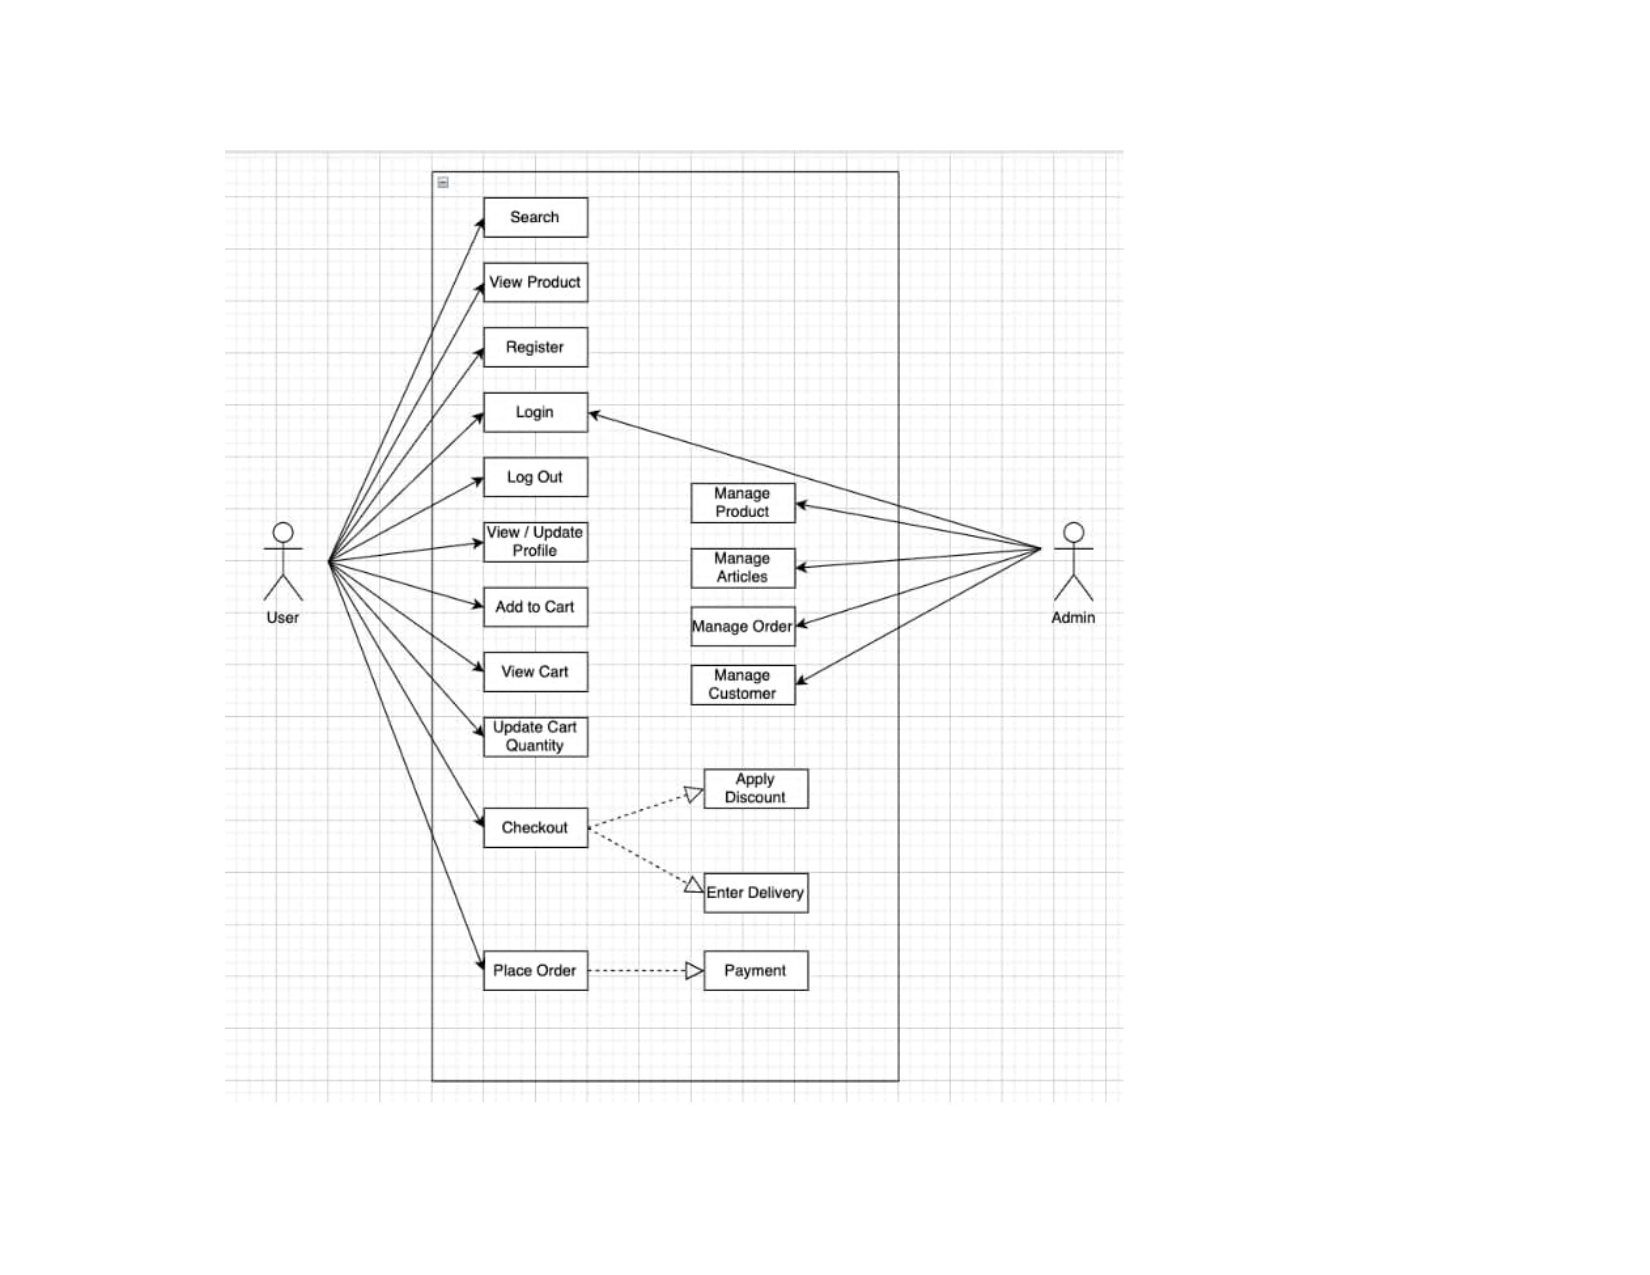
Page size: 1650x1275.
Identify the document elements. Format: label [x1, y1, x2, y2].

picture [225, 150, 1125, 1105]
